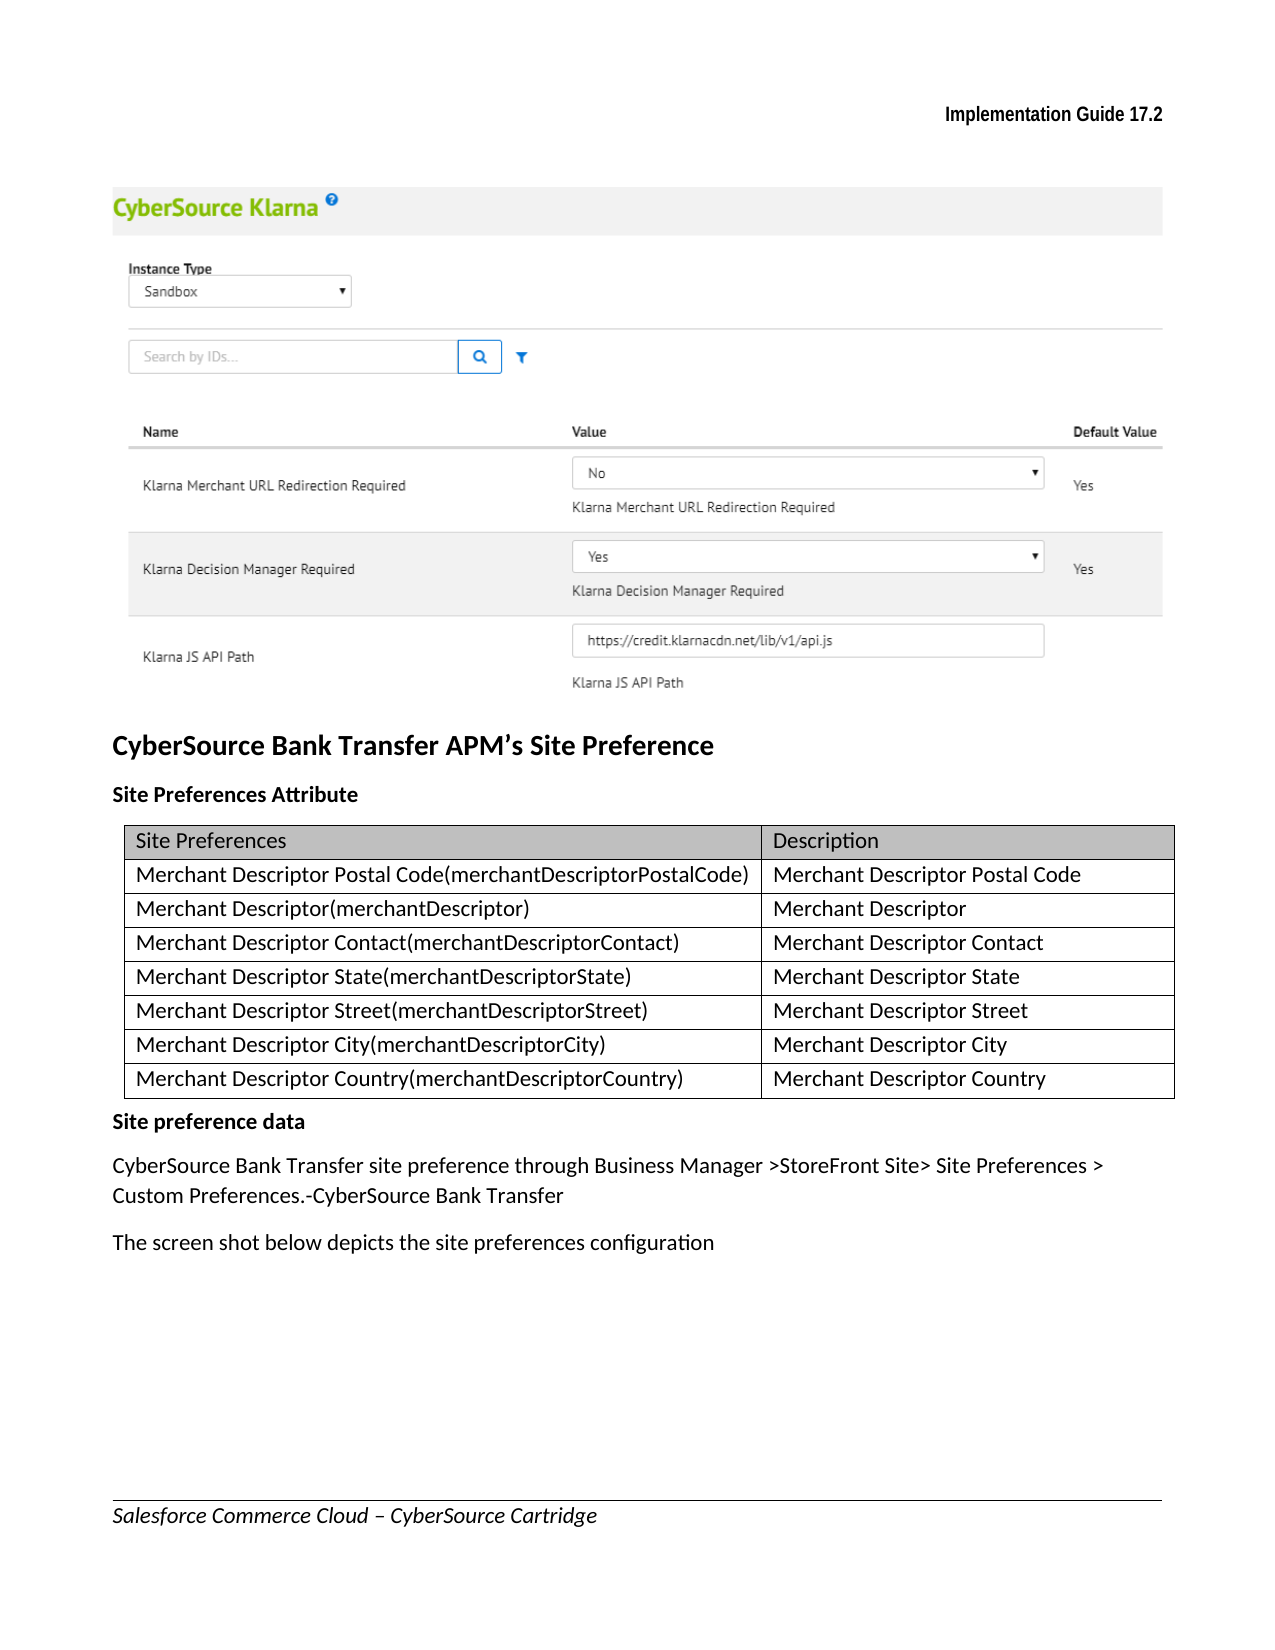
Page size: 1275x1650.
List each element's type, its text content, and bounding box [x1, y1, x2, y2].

table_cell Merchant Descriptor State [762, 962, 1174, 995]
table_cell Merchant Descriptor Country(merchantDescriptorCountry) [125, 1064, 761, 1097]
table_cell Merchant Descriptor City [762, 1030, 1174, 1063]
table_cell Merchant Descriptor(merchantDescriptor) [125, 894, 761, 927]
subtitle Site preference data [112, 1107, 1162, 1135]
table_header Description [762, 826, 1174, 859]
table_cell Merchant Descriptor Street [762, 996, 1174, 1029]
table_cell Merchant Descriptor Street(merchantDescriptorStreet) [125, 996, 761, 1029]
text The screen shot below depicts the site preferences configuration [112, 1228, 1162, 1257]
table_cell Merchant Descriptor City(merchantDescriptorCity) [125, 1030, 761, 1063]
table_cell Merchant Descriptor Country [762, 1064, 1174, 1097]
text CyberSource Bank Transfer site preference through Business Manager >StoreFront Site> Site Preferences > Custom Preferences.-CyberSource Bank Transfer [112, 1151, 1162, 1210]
table_cell Merchant Descriptor Contact(merchantDescriptorContact) [125, 928, 761, 961]
subtitle Site Preferences Attribute [112, 780, 1162, 808]
table_cell Merchant Descriptor [762, 894, 1174, 927]
table_cell Merchant Descriptor Contact [762, 928, 1174, 961]
table_cell Merchant Descriptor State(merchantDescriptorState) [125, 962, 761, 995]
table_header Site Preferences [125, 826, 761, 859]
picture [112, 187, 1163, 700]
table_cell Merchant Descriptor Postal Code(merchantDescriptorPostalCode) [125, 860, 761, 893]
table_cell Merchant Descriptor Postal Code [762, 860, 1174, 893]
subtitle CyberSource Bank Transfer APM’s Site Preference [112, 727, 1162, 762]
